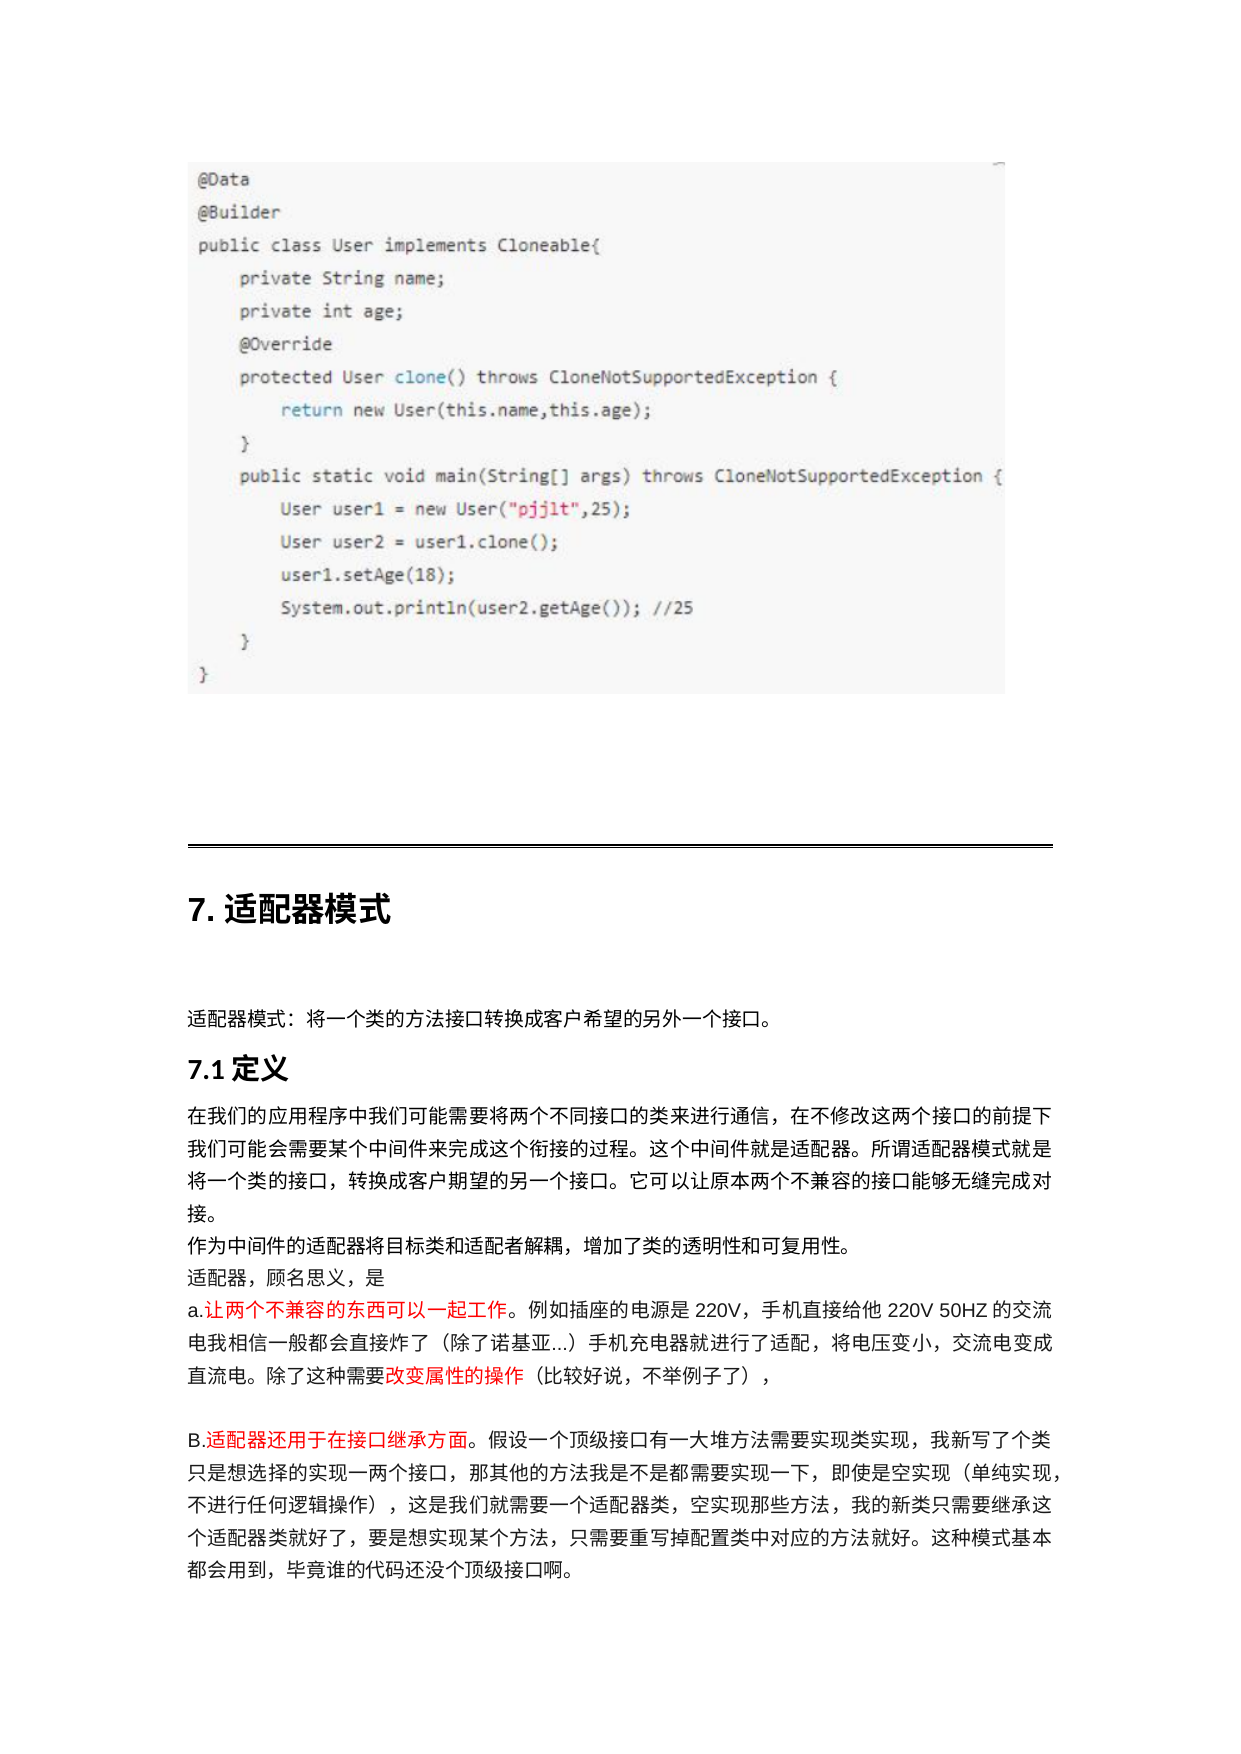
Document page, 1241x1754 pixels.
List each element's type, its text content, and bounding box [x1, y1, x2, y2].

text a.让两个不兼容的东西可以一起工作。例如插座的电源是220V，手机直接给他220V 50HZ的交流电我相信一般都会直接炸了（除了诺基亚...）手机充电器就进行了适配，将电压变小，交流电变成直流电。除了这种需要改变属性的操作（比较好说，不举例子了）， [187, 1294, 1053, 1391]
picture [187, 162, 1005, 694]
list 作为中间件的适配器将目标类和适配者解耦，增加了类的透明性和可复用性。 [187, 1229, 1053, 1261]
subtitle 定义 [187, 1034, 1053, 1099]
list B.适配器还用于在接口继承方面。假设一个顶级接口有一大堆方法需要实现类实现，我新写了个类只是想选择的实现一两个接口，那其他的方法我是不是都需要实现一下，即使是空实现（单纯实现，不进行任何逻辑操作），这是我们就需要一个适配器类，空实现那些方法，我的新类只需要继承这个适配器类就好了，要是想实现某个方法，只需要重写掉配置类中对应的方法就好。这种模式基本都会用到，毕竟谁的代码还没个顶级接口啊。 [187, 1424, 1053, 1586]
text 适配器，顾名思义，是 [187, 1261, 1053, 1294]
text 适配器模式：将一个类的方法接口转换成客户希望的另外一个接口。 [187, 1001, 1053, 1034]
subtitle 适配器模式 [187, 875, 1053, 940]
list 在我们的应用程序中我们可能需要将两个不同接口的类来进行通信，在不修改这两个接口的前提下我们可能会需要某个中间件来完成这个衔接的过程。这个中间件就是适配器。所谓适配器模式就是将一个类的接口，转换成客户期望的另一个接口。它可以让原本两个不兼容的接口能够无缝完成对接。 [187, 1099, 1053, 1229]
